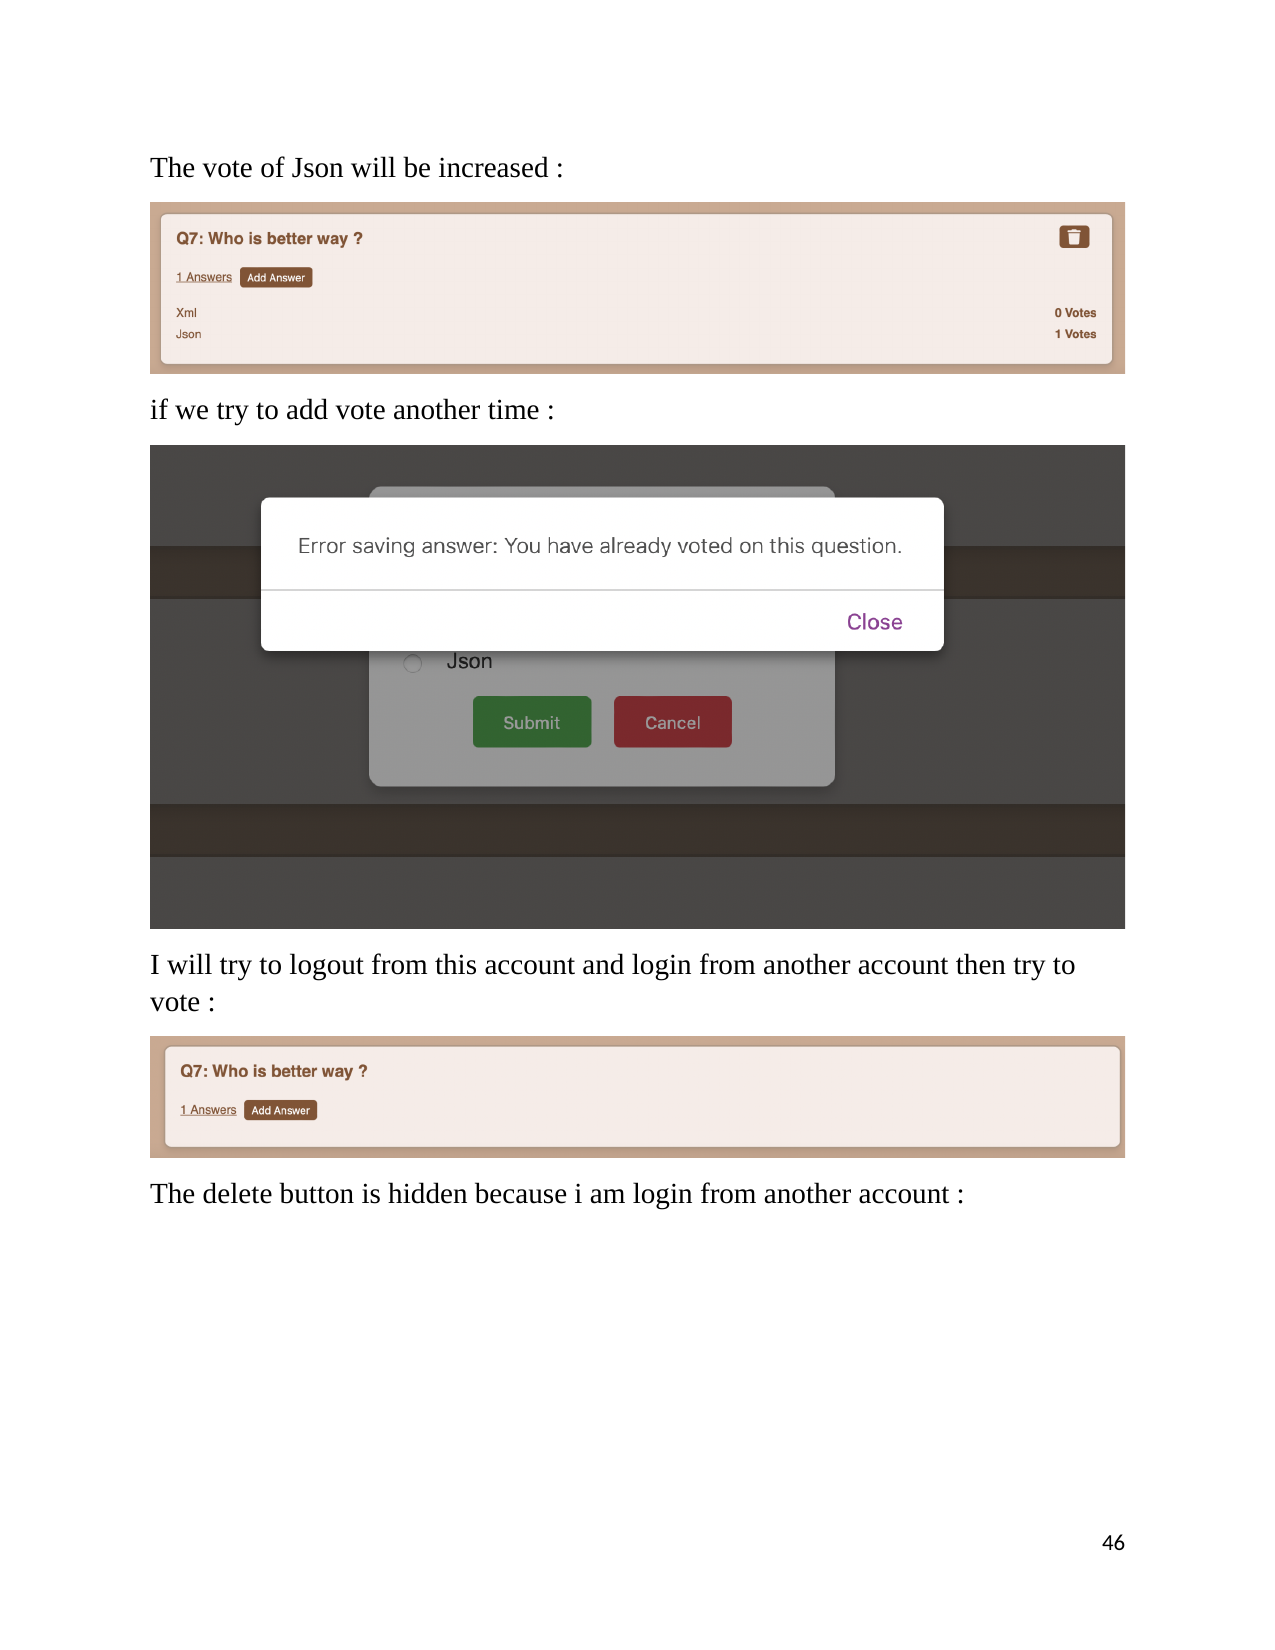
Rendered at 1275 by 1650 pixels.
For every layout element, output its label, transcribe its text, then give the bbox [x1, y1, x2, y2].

picture [150, 445, 1125, 929]
picture [150, 202, 1125, 374]
text The delete button is hidden because i am login from another account : [150, 1176, 1125, 1210]
text The vote of Json will be increased : [150, 150, 1125, 183]
text I will try to logout from this account and login from another account then try to vote : [150, 947, 1125, 1017]
text if we try to add vote another time : [150, 392, 1125, 426]
picture [150, 1036, 1125, 1158]
